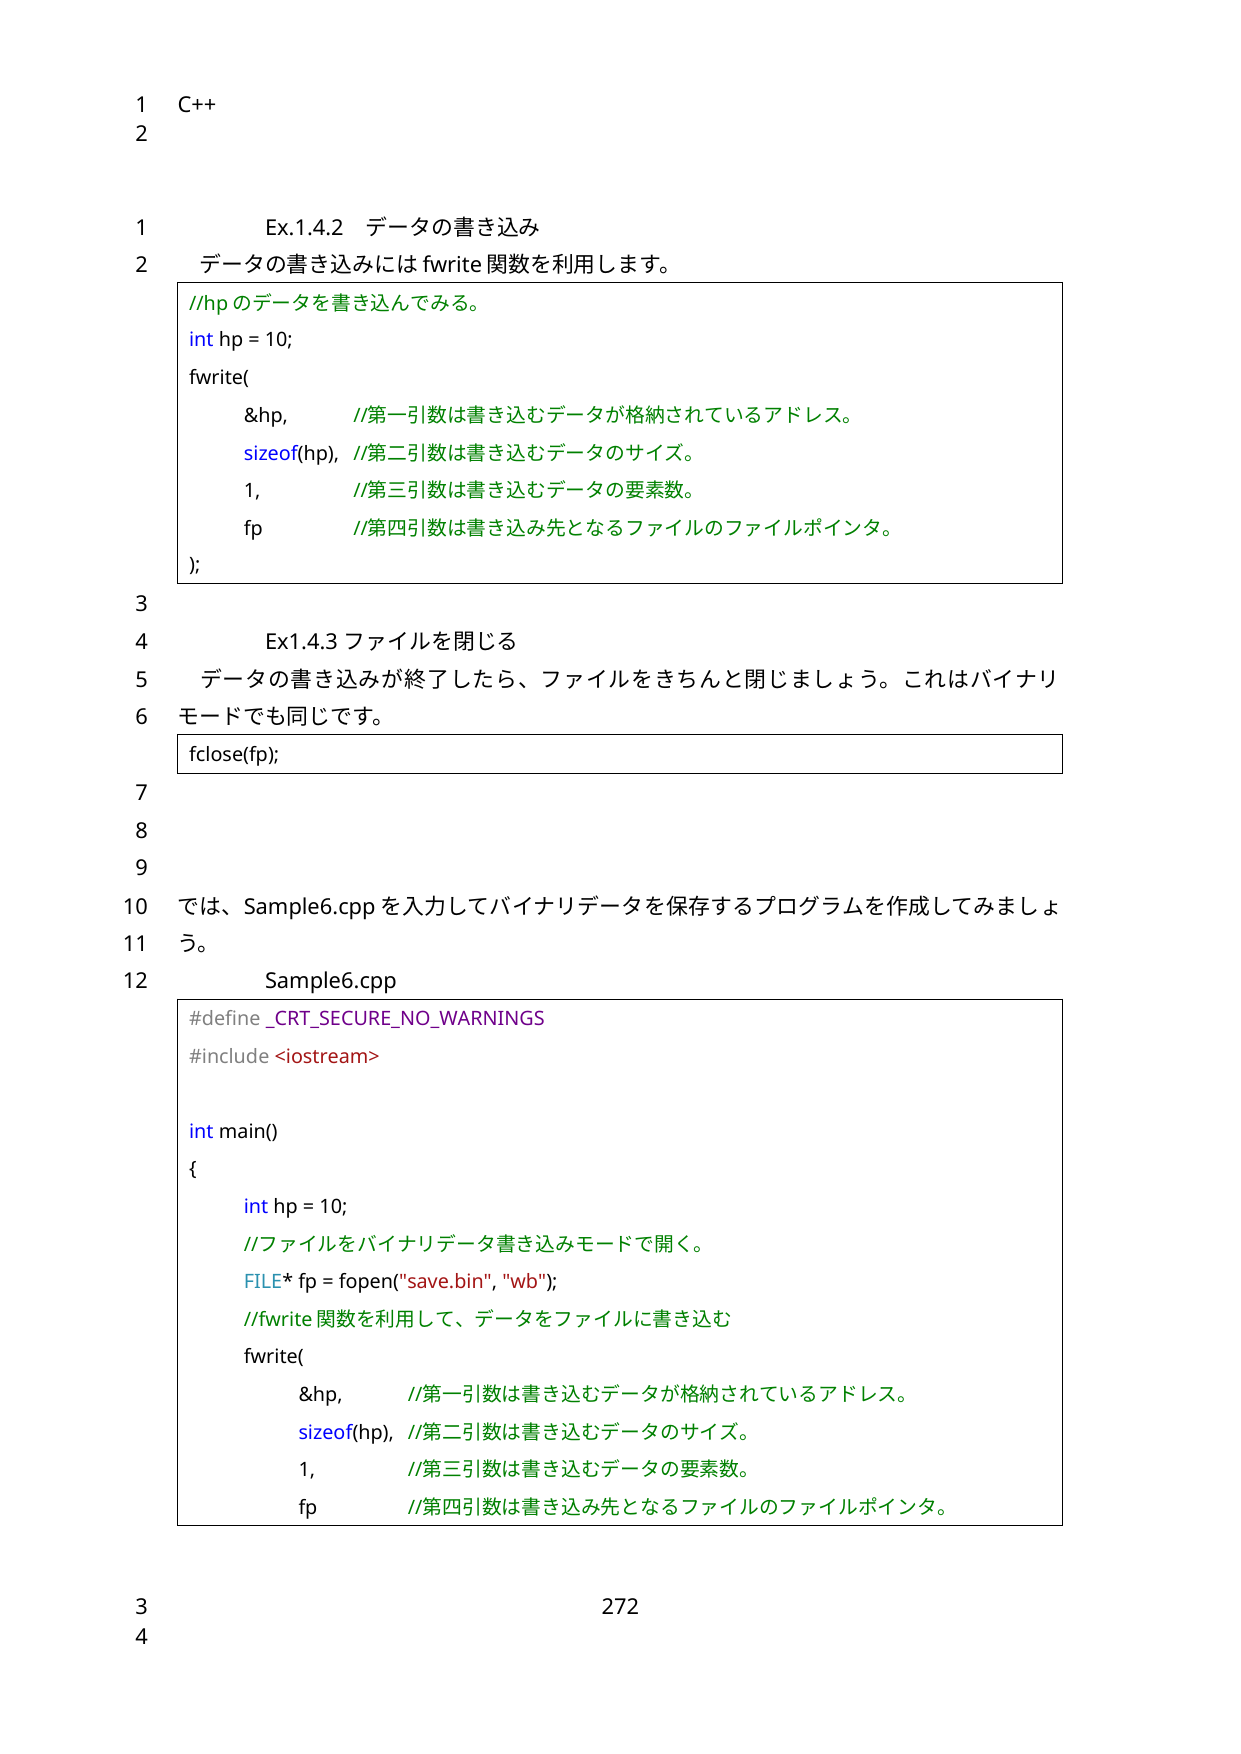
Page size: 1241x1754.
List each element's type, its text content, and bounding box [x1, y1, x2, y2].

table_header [178, 1000, 1062, 1524]
table_header //hpのデータを書き込んでみる。 int hp = 10; fwrite( &hp, //第一引数は書き込むデータが格納されているアドレス。 sizeof(hp), //第二引数は書き込むデータのサイズ。 1, //第三引数は書き込むデータの要素数。 fp //第四引数は書き込み先となるファイルのファイルポインタ。 ); [178, 283, 1062, 583]
text データの書き込みが終了したら、ファイルをきちんと閉じましょう。これはバイナリモードでも同じです。 [177, 659, 1063, 734]
table_header fclose(fp); [178, 735, 1062, 772]
subtitle Ex.1.4.2 データの書き込み [265, 207, 1063, 244]
text データの書き込みにはfwrite関数を利用します。 [177, 244, 1063, 282]
text では、Sample6.cppを入力してバイナリデータを保存するプログラムを作成してみましょう。 [177, 886, 1063, 961]
subtitle Ex1.4.3 ファイルを閉じる [265, 621, 1063, 659]
subtitle Sample6.cpp [265, 961, 1063, 998]
